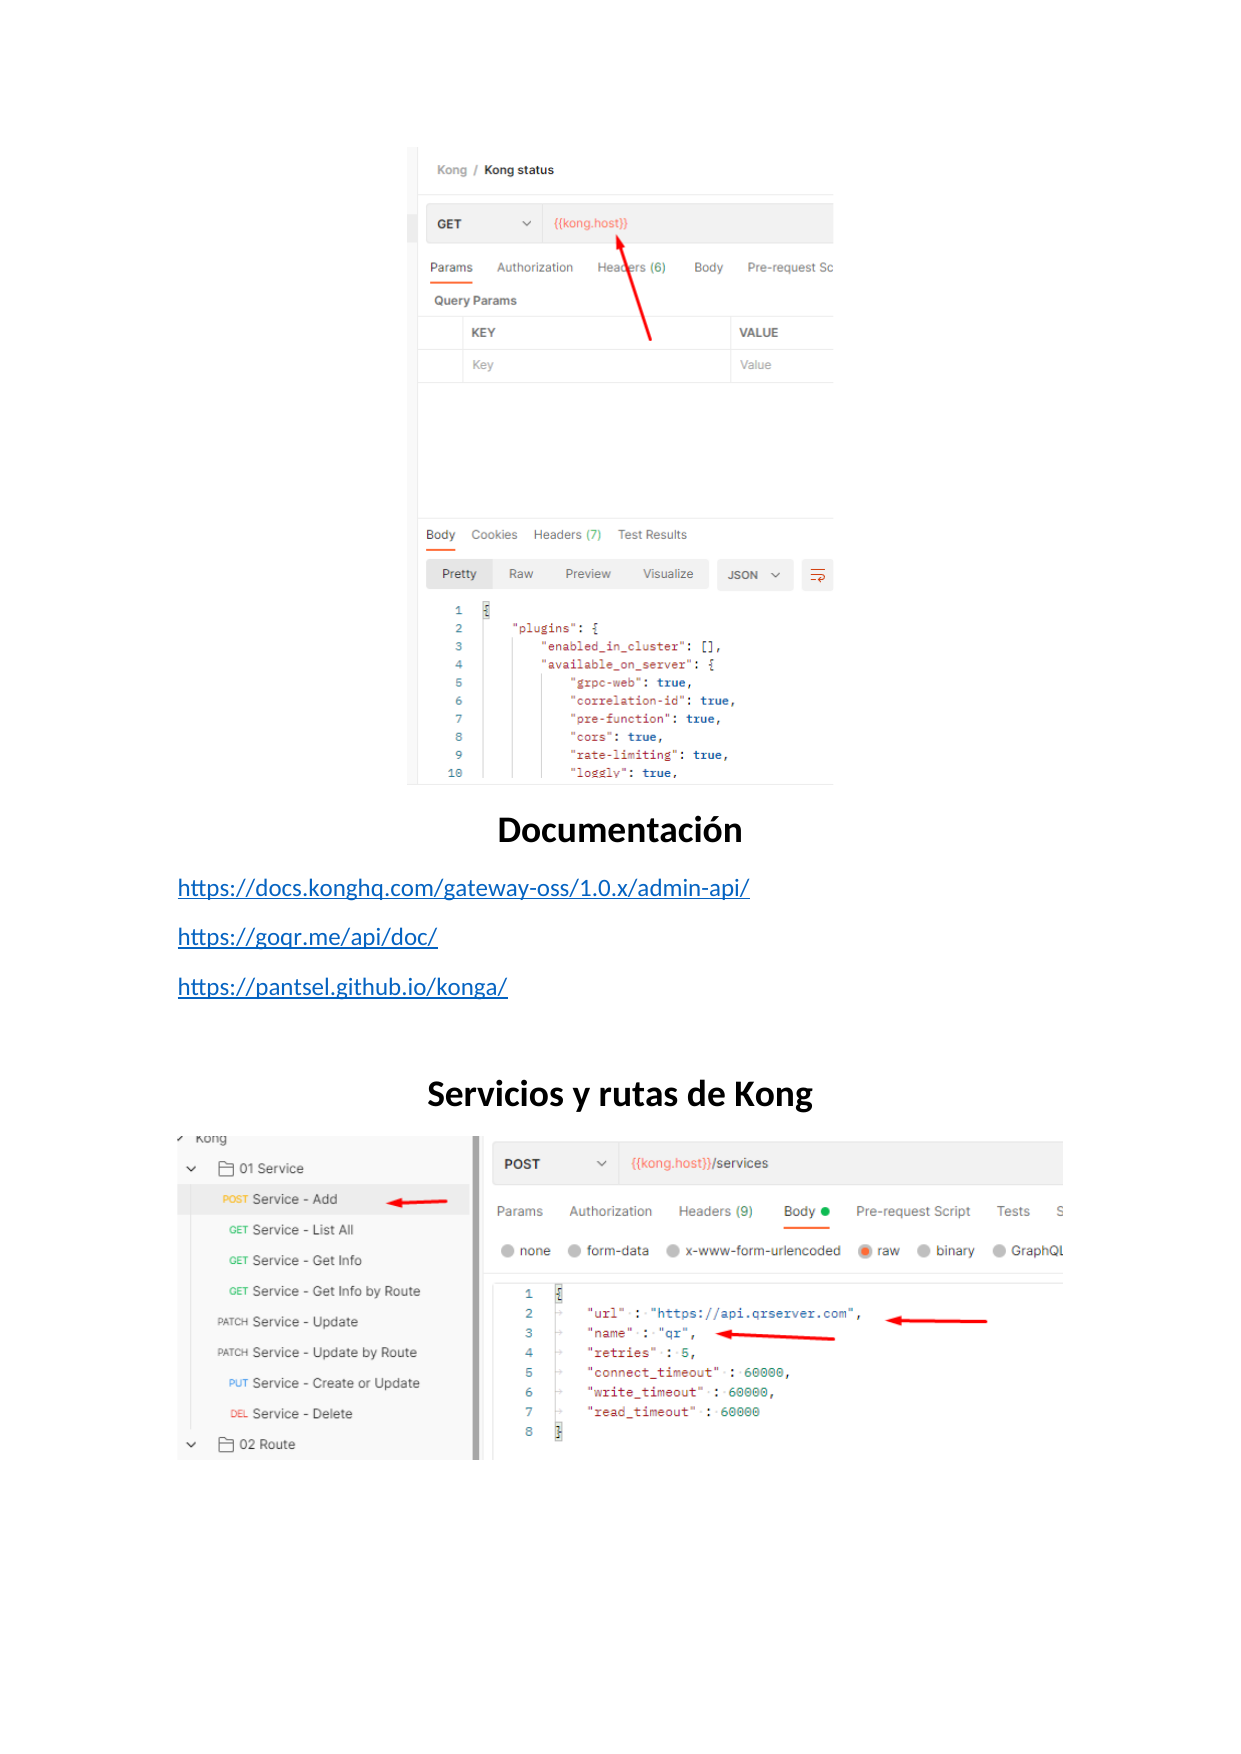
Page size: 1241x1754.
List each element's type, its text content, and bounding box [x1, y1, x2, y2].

picture [407, 147, 834, 787]
text https://goqr.me/api/doc/ [177, 921, 1063, 952]
text Servicios y rutas de Kong [177, 1070, 1063, 1116]
text https://docs.konghq.com/gateway-oss/1.0.x/admin-api/ [177, 872, 1063, 902]
text Documentación [177, 806, 1063, 851]
picture [177, 1136, 1063, 1460]
text https://pantsel.github.io/konga/ [177, 971, 1063, 1001]
